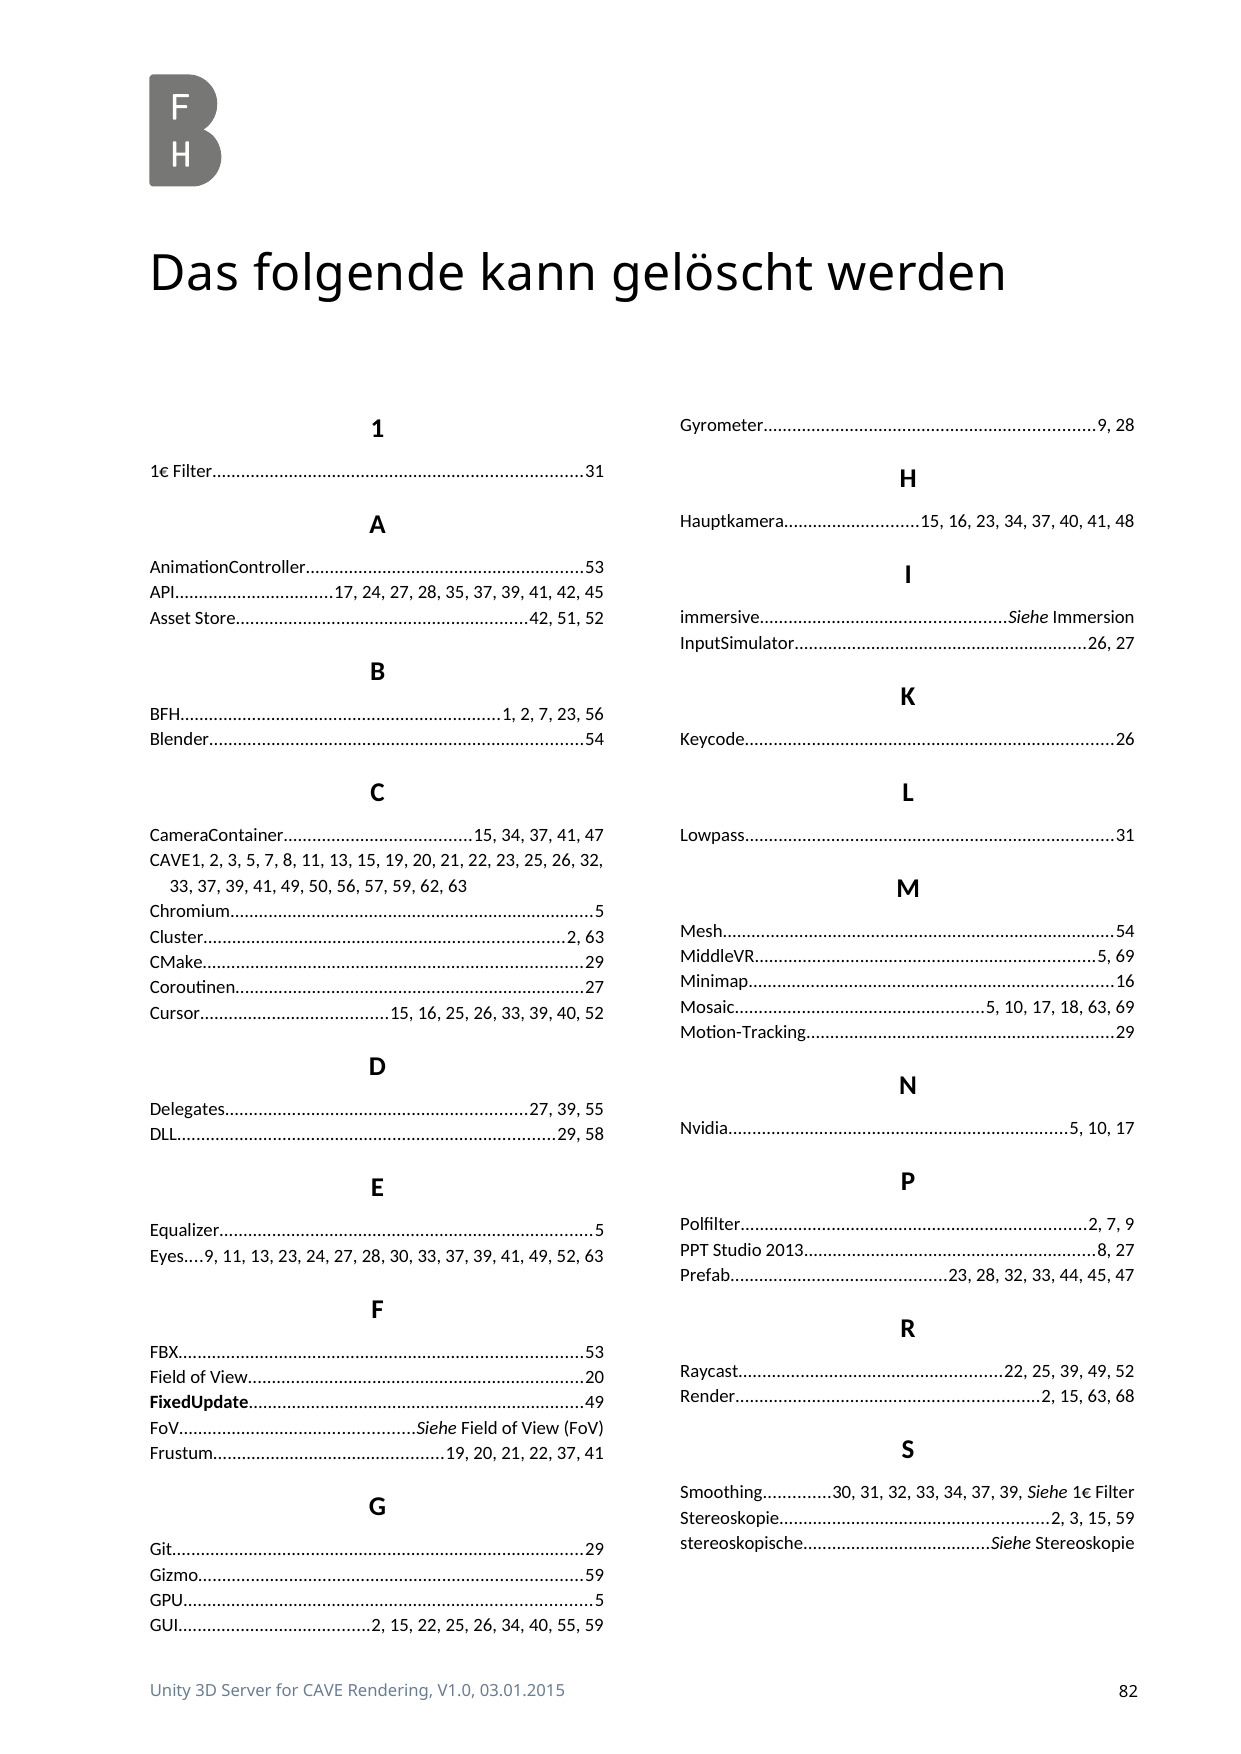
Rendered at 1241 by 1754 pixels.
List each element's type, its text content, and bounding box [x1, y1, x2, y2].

text FixedUpdate 49 [149, 1388, 605, 1413]
subtitle D [149, 1049, 605, 1082]
text Git 29 [149, 1535, 605, 1560]
text Render 2, 15, 63, 68 [680, 1382, 1136, 1407]
text MiddleVR 5, 69 [680, 942, 1136, 967]
text Keycode 26 [680, 724, 1136, 750]
text Asset Store 42, 51, 52 [149, 603, 605, 629]
text CAVE 1, 2, 3, 5, 7, 8, 11, 13, 15, 19, 20, 21, 22, 23, 25, 26, 32, 33, 37, 39, 41, 49, 50, 56, 57, 59, 62, 63 [149, 846, 605, 897]
text Eyes 9, 11, 13, 23, 24, 27, 28, 30, 33, 37, 39, 41, 49, 52, 63 [149, 1241, 605, 1267]
title Das folgende kann gelöscht werden [149, 237, 1136, 305]
text BFH 1, 2, 7, 23, 56 [149, 699, 605, 725]
text FBX 53 [149, 1337, 605, 1363]
text DLL 29, 58 [149, 1120, 605, 1145]
text Stereoskopie 2, 3, 15, 59 [680, 1503, 1136, 1529]
text Mesh 54 [680, 916, 1136, 942]
text Gyrometer 9, 28 [680, 411, 1136, 437]
text Prefab 23, 28, 32, 33, 44, 45, 47 [680, 1261, 1136, 1286]
text 1€ Filter 31 [149, 457, 605, 482]
subtitle E [149, 1170, 605, 1203]
subtitle F [149, 1292, 605, 1325]
text PPT Studio 2013 8, 27 [680, 1235, 1136, 1261]
text CMake 29 [149, 948, 605, 973]
text GUI 2, 15, 22, 25, 26, 34, 40, 55, 59 [149, 1611, 605, 1637]
subtitle M [680, 871, 1136, 904]
text Lowpass 31 [680, 820, 1136, 846]
text Polfilter 2, 7, 9 [680, 1210, 1136, 1235]
text Cluster 2, 63 [149, 922, 605, 948]
text FoV Siehe Field of View (FoV) [149, 1413, 605, 1439]
text InputSimulator 26, 27 [680, 628, 1136, 654]
subtitle P [680, 1164, 1136, 1197]
text Raycast 22, 25, 39, 49, 52 [680, 1357, 1136, 1382]
text Motion-Tracking 29 [680, 1018, 1136, 1043]
text Nvidia 5, 10, 17 [680, 1114, 1136, 1139]
text Smoothing 30, 31, 32, 33, 34, 37, 39, Siehe 1€ Filter [680, 1478, 1136, 1503]
text Mosaic 5, 10, 17, 18, 63, 69 [680, 992, 1136, 1018]
subtitle 1 [149, 411, 605, 444]
text Hauptkamera 15, 16, 23, 34, 37, 40, 41, 48 [680, 507, 1136, 532]
text CameraContainer 15, 34, 37, 41, 47 [149, 821, 605, 846]
text Chromium 5 [149, 897, 605, 922]
text immersive Siehe Immersion [680, 603, 1136, 628]
subtitle I [680, 557, 1136, 591]
text Cursor 15, 16, 25, 26, 33, 39, 40, 52 [149, 999, 605, 1024]
subtitle A [149, 507, 605, 540]
text API 17, 24, 27, 28, 35, 37, 39, 41, 42, 45 [149, 578, 605, 603]
subtitle N [680, 1068, 1136, 1101]
text Delegates 27, 39, 55 [149, 1094, 605, 1120]
text Minimap 16 [680, 967, 1136, 992]
subtitle K [680, 679, 1136, 712]
text stereoskopische Siehe Stereoskopie [680, 1529, 1136, 1554]
subtitle H [680, 462, 1136, 494]
subtitle S [680, 1432, 1136, 1465]
text Equalizer 5 [149, 1216, 605, 1241]
subtitle C [149, 775, 605, 808]
subtitle R [680, 1311, 1136, 1344]
subtitle B [149, 654, 605, 687]
text AnimationController 53 [149, 553, 605, 578]
text Blender 54 [149, 725, 605, 750]
text Coroutinen 27 [149, 973, 605, 999]
text Frustum 19, 20, 21, 22, 37, 41 [149, 1439, 605, 1464]
subtitle L [680, 775, 1136, 808]
text Field of View 20 [149, 1363, 605, 1388]
text Gizmo 59 [149, 1560, 605, 1586]
subtitle G [149, 1489, 605, 1522]
text GPU 5 [149, 1586, 605, 1611]
